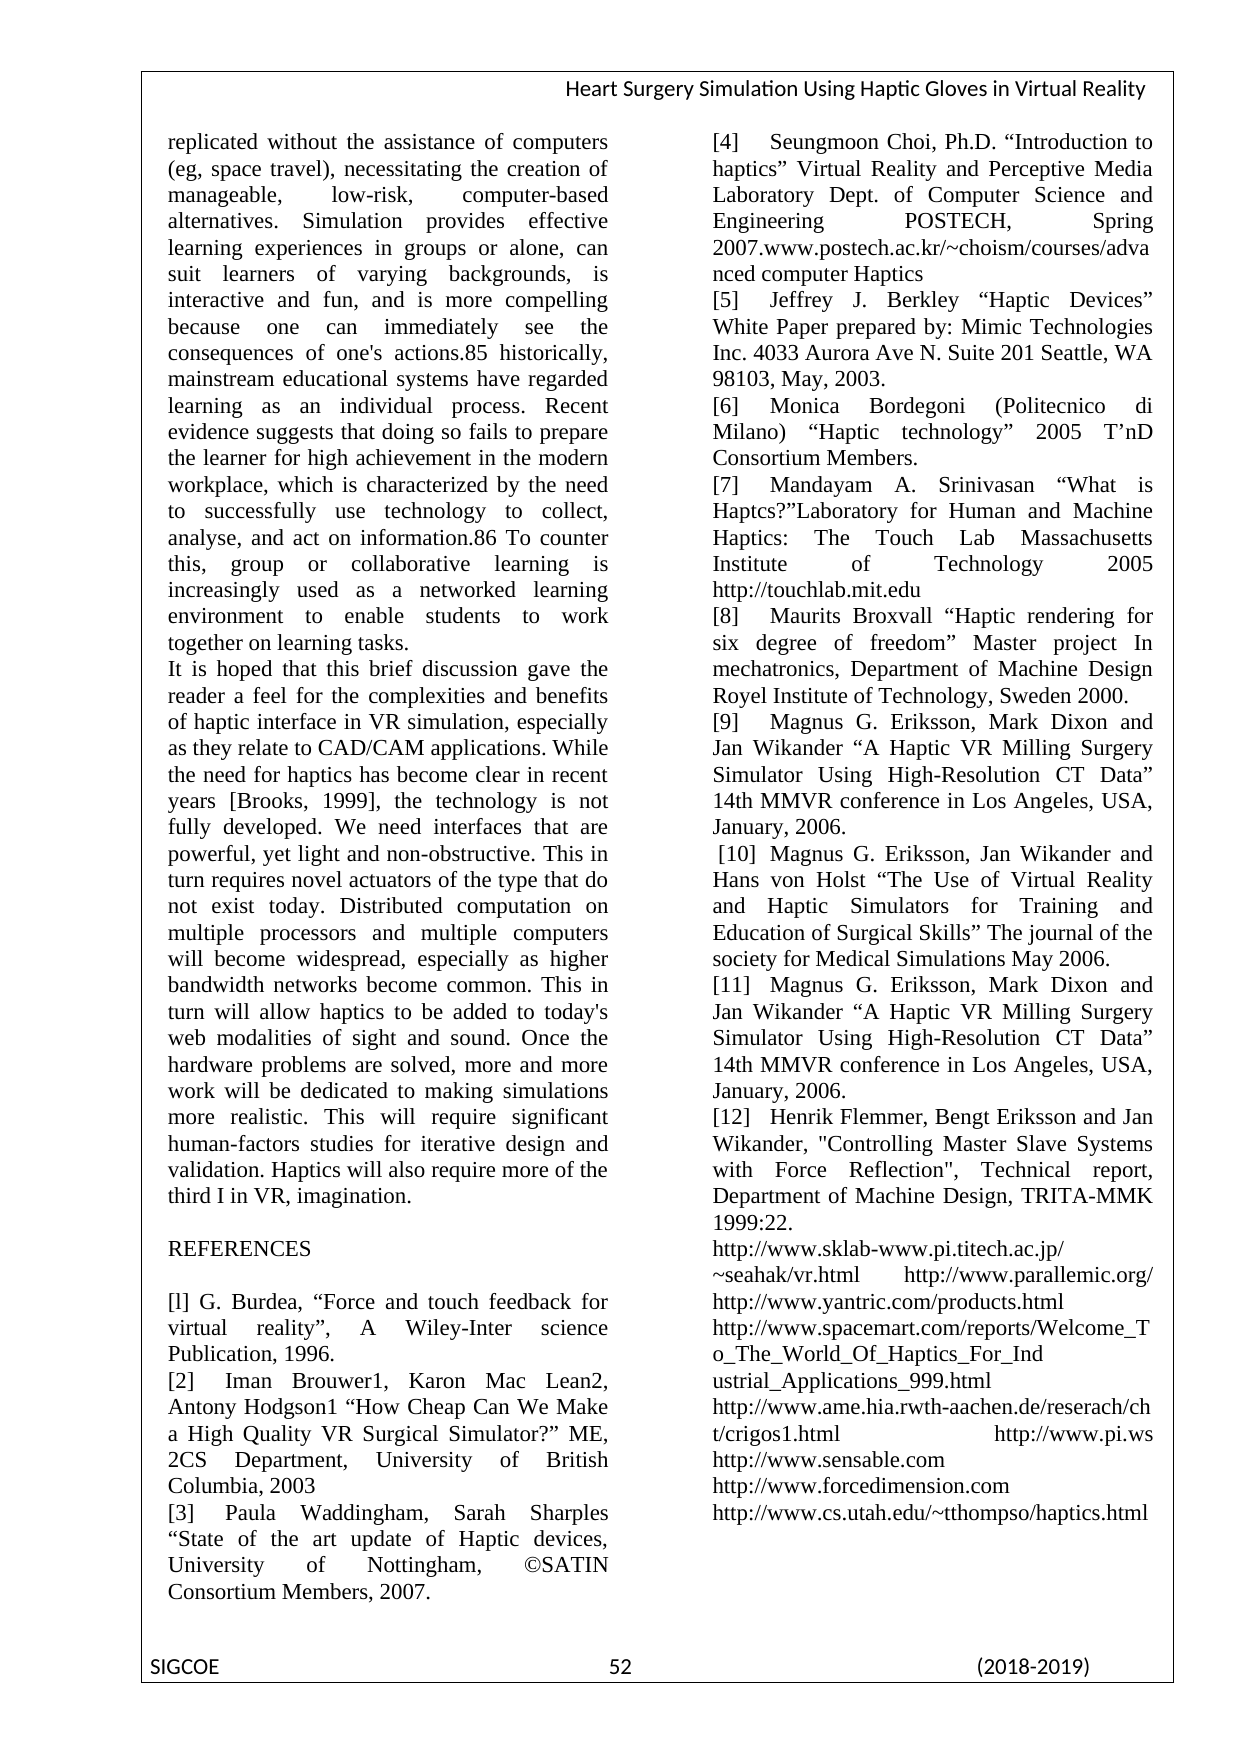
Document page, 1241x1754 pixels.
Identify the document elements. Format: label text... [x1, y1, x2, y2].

text [2] Iman Brouwer1, Karon Mac Lean2, Antony Hodgson1 “How Cheap Can We Make a High Quality VR Surgical Simulator?” ME, 2CS Department, University of British Columbia, 2003 [168, 1367, 609, 1499]
text [9] Magnus G. Eriksson, Mark Dixon and Jan Wikander “A Haptic VR Milling Surgery Simulator Using High-Resolution CT Data” 14th MMVR conference in Los Angeles, USA, January, 2006. [712, 708, 1153, 840]
text It is hoped that this brief discussion gave the reader a feel for the complexities and benefits of haptic interface in VR simulation, especially as they relate to CAD/CAM applications. While the need for haptics has become clear in recent years [Brooks, 1999], the technology is not fully developed. We need interfaces that are powerful, yet light and non-obstructive. This in turn requires novel actuators of the type that do not exist today. Distributed computation on multiple processors and multiple computers will become widespread, especially as higher bandwidth networks become common. This in turn will allow haptics to be added to today's web modalities of sight and sound. Once the hardware problems are solved, more and more work will be dedicated to making simulations more realistic. This will require significant human-factors studies for iterative design and validation. Haptics will also require more of the third I in VR, imagination. [168, 655, 609, 1209]
text [7] Mandayam A. Srinivasan “What is Haptcs?”Laboratory for Human and Machine Haptics: The Touch Lab Massachusetts Institute of Technology 2005 http://touchlab.mit.edu [712, 471, 1153, 603]
text [3] Paula Waddingham, Sarah Sharples “State of the art update of Haptic devices, University of Nottingham, ©SATIN Consortium Members, 2007. [168, 1499, 609, 1604]
text [6] Monica Bordegoni (Politecnico di Milano) “Haptic technology” 2005 T’nD Consortium Members. [712, 392, 1153, 471]
text [8] Maurits Broxvall “Haptic rendering for six degree of freedom” Master project In mechatronics, Department of Machine Design Royel Institute of Technology, Sweden 2000. [712, 603, 1153, 708]
text [10] Magnus G. Eriksson, Jan Wikander and Hans von Holst “The Use of Virtual Reality and Haptic Simulators for Training and Education of Surgical Skills” The journal of the society for Medical Simulations May 2006. [712, 840, 1153, 972]
text [l] G. Burdea, “Force and touch feedback for virtual reality”, A Wiley-Inter science Publication, 1996. [168, 1288, 609, 1367]
text [11] Magnus G. Eriksson, Mark Dixon and Jan Wikander “A Haptic VR Milling Surgery Simulator Using High-Resolution CT Data” 14th MMVR conference in Los Angeles, USA, January, 2006. [712, 972, 1153, 1103]
text [5] Jeffrey J. Berkley “Haptic Devices” White Paper prepared by: Mimic Technologies Inc. 4033 Aurora Ave N. Suite 201 Seattle, WA 98103, May, 2003. [712, 286, 1153, 392]
text [4] Seungmoon Choi, Ph.D. “Introduction to haptics” Virtual Reality and Perceptive Media Laboratory Dept. of Computer Science and Engineering POSTECH, Spring 2007.www.postech.ac.kr/~choism/courses/advanced computer Haptics [712, 128, 1153, 286]
text http://www.sklab-www.pi.titech.ac.jp/~seahak/vr.html http://www.parallemic.org/ http://www.yantric.com/products.html http://www.spacemart.com/reports/Welcome_To_The_World_Of_Haptics_For_Ind ustrial_Applications_999.html http://www.ame.hia.rwth-aachen.de/reserach/cht/crigos1.html http://www.pi.ws http://www.sensable.com http://www.forcedimension.com http://www.cs.utah.edu/~tthompso/haptics.html [712, 1235, 1153, 1525]
text [12] Henrik Flemmer, Bengt Eriksson and Jan Wikander, "Controlling Master Slave Systems with Force Reflection", Technical report, Department of Machine Design, TRITA-MMK 1999:22. [712, 1103, 1153, 1235]
text REFERENCES [168, 1235, 609, 1261]
